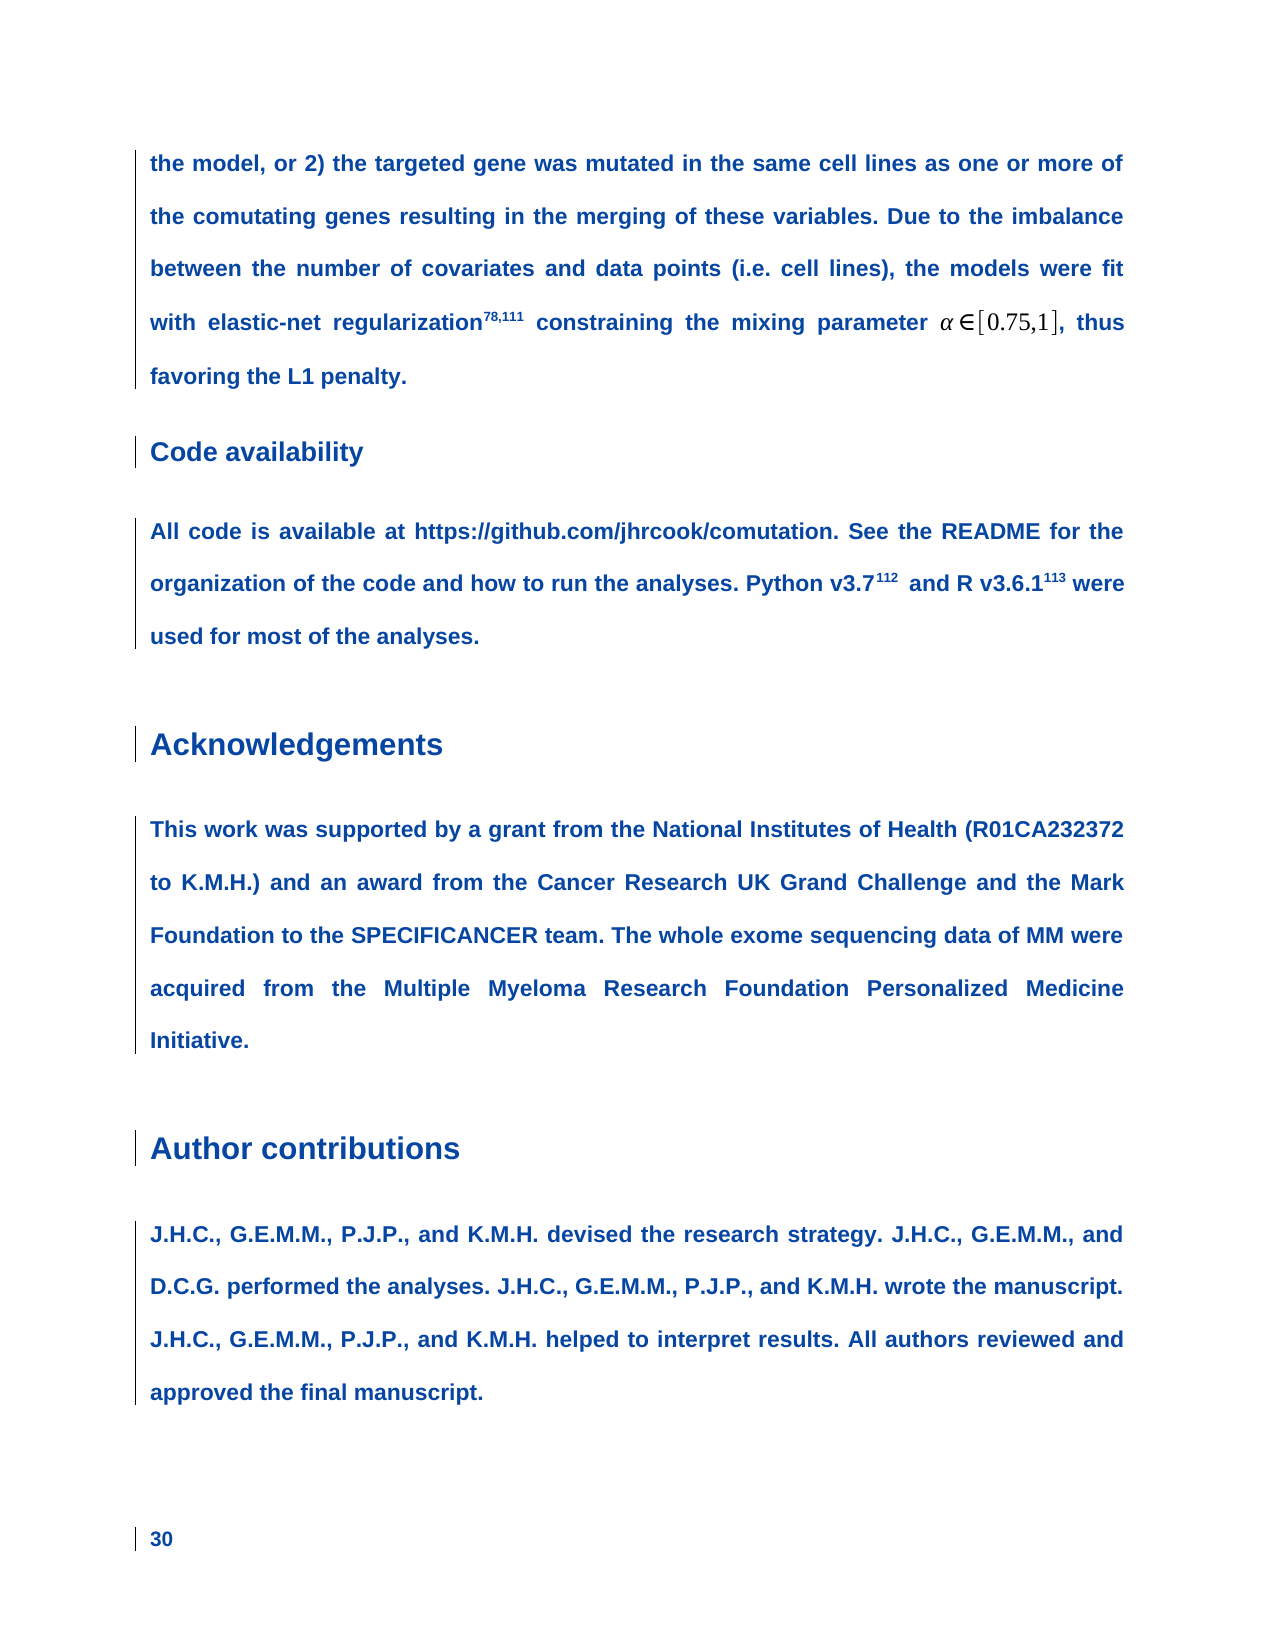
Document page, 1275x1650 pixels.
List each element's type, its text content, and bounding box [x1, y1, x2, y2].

text This work was supported by a grant from the National Institutes of Health (R01CA232372 to K.M.H.) and an award from the Cancer Research UK Grand Challenge and the Mark Foundation to the SPECIFICANCER team. The whole exome sequencing data of MM were acquired from the Multiple Myeloma Research Foundation Personalized Medicine Initiative. [150, 816, 1125, 1054]
subtitle Acknowledgements [150, 726, 1125, 762]
subtitle Author contributions [150, 1130, 1125, 1166]
text J.H.C., G.E.M.M., P.J.P., and K.M.H. devised the research strategy. J.H.C., G.E.M.M., and D.C.G. performed the analyses. J.H.C., G.E.M.M., P.J.P., and K.M.H. wrote the manuscript. J.H.C., G.E.M.M., P.J.P., and K.M.H. helped to interpret results. All authors reviewed and approved the final manuscript. [150, 1221, 1125, 1405]
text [150, 150, 1125, 389]
text All code is available at https://github.com/jhrcook/comutation. See the README for the organization of the code and how to run the analyses. Python v3.7 and R v3.6.1 were used for most of the analyses. [150, 518, 1125, 649]
subtitle Code availability [150, 436, 1125, 468]
